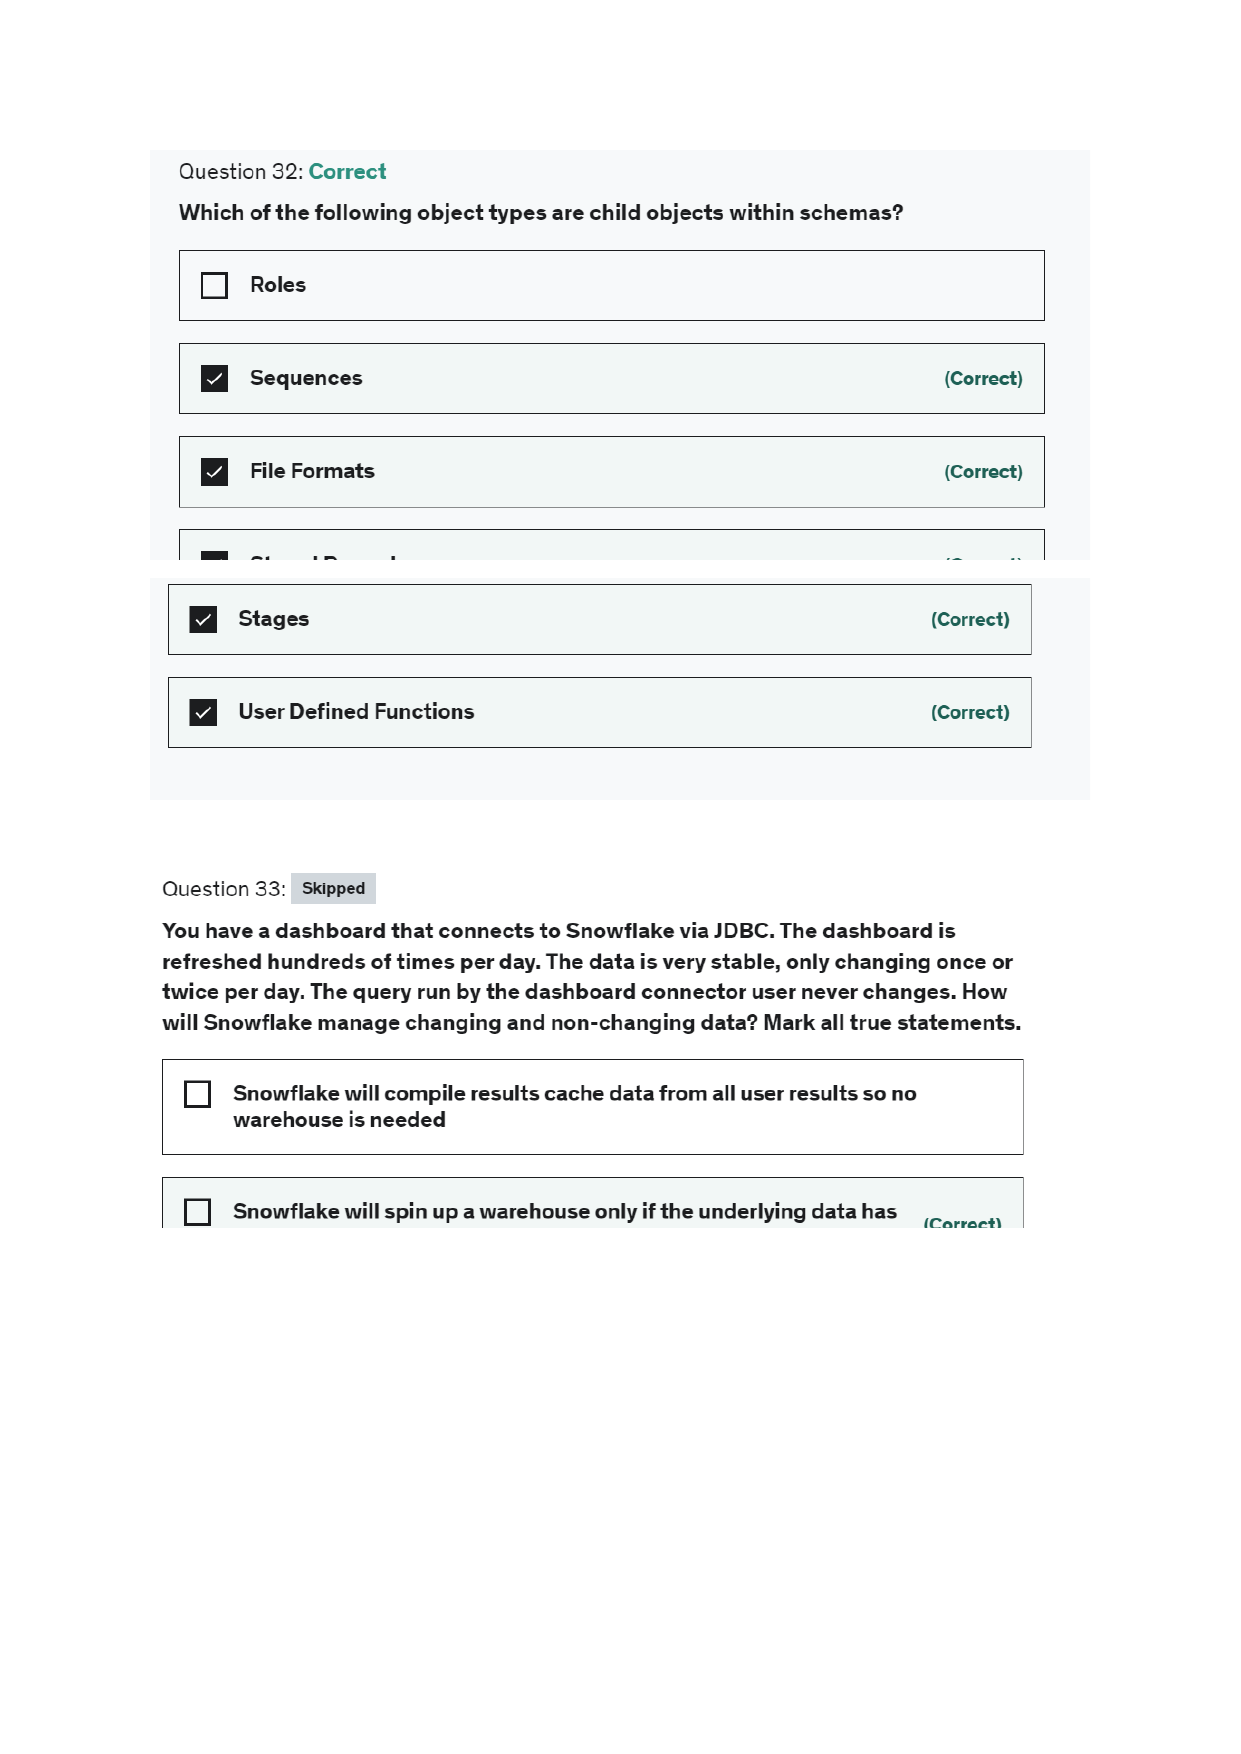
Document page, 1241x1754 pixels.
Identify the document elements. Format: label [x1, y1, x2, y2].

picture [150, 865, 1091, 1228]
picture [150, 150, 1091, 560]
picture [150, 578, 1091, 800]
